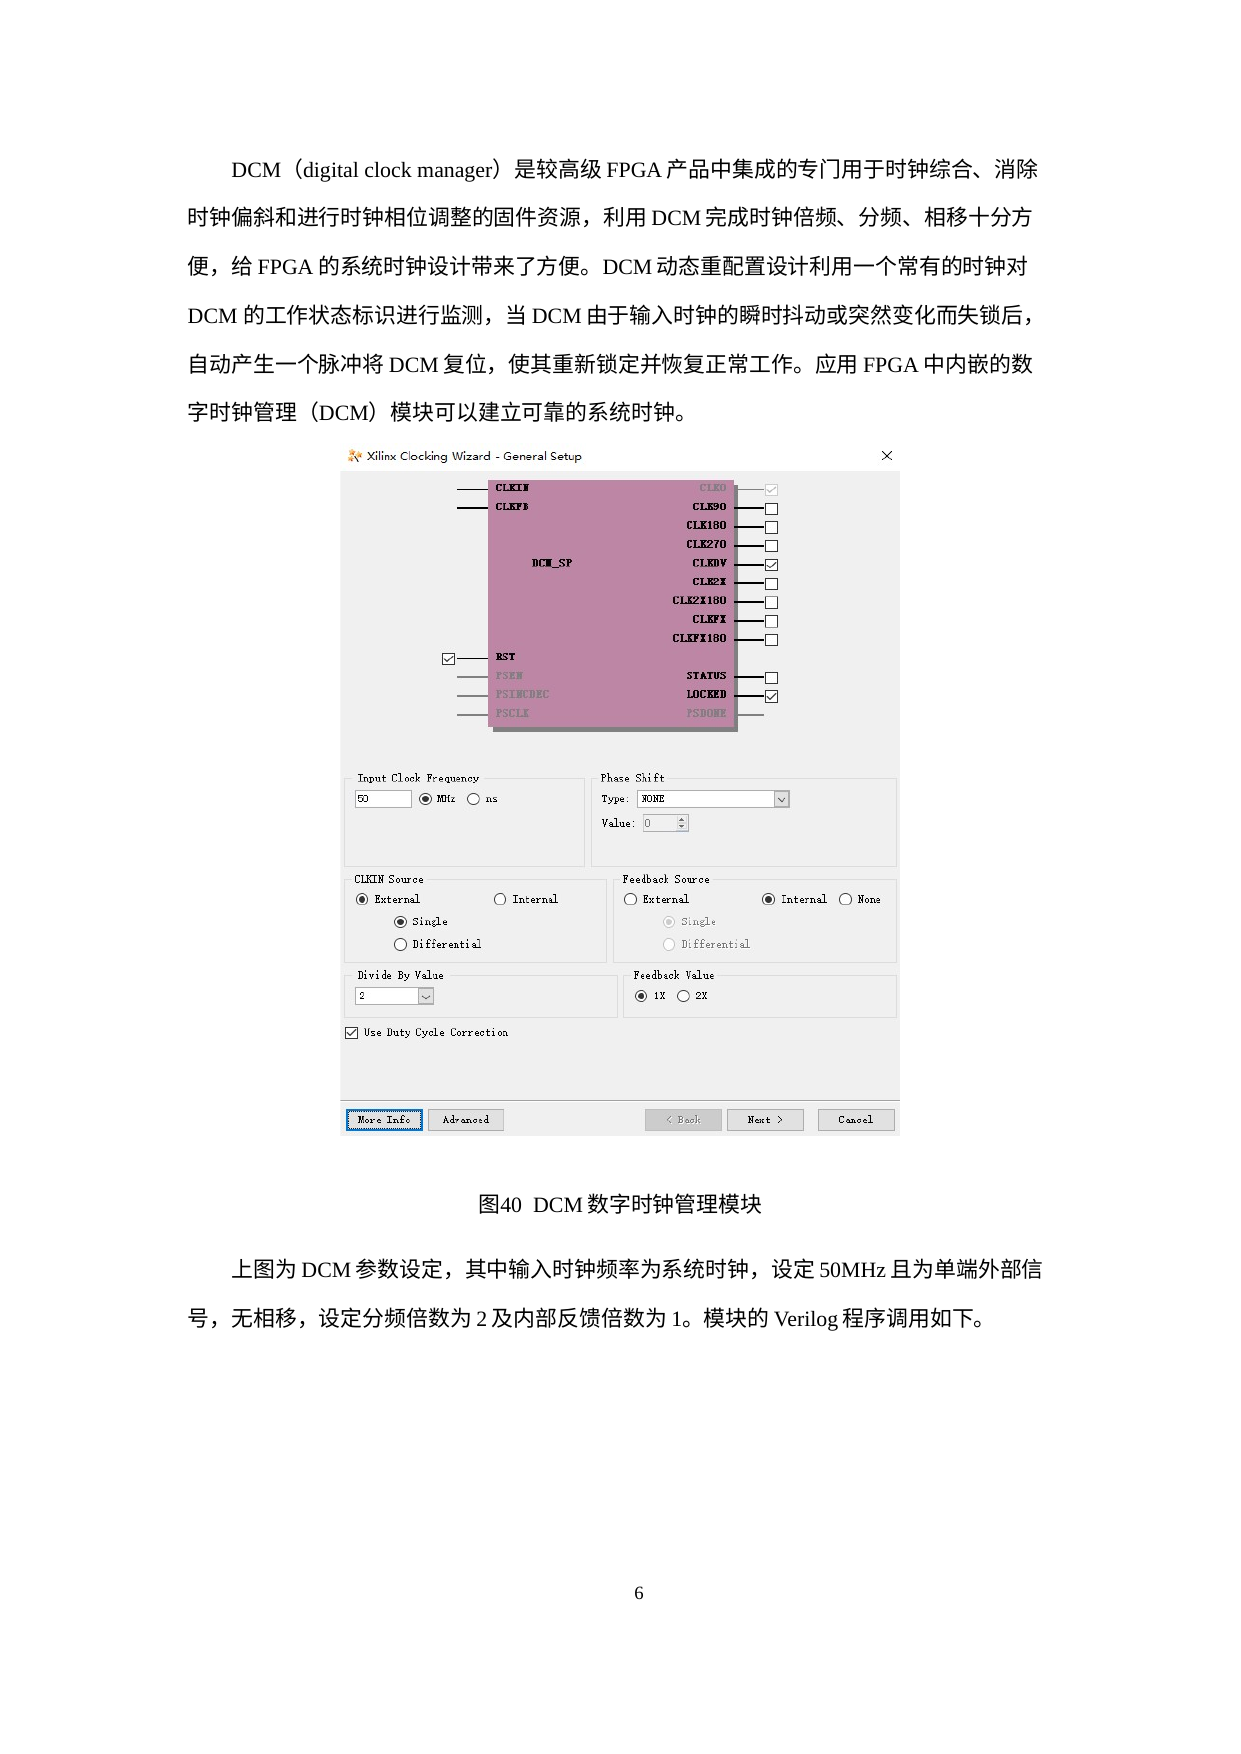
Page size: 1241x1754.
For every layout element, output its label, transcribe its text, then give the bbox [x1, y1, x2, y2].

picture [340, 443, 900, 1136]
text DCM（digital clock manager）是较高级FPGA产品中集成的专门用于时钟综合、消除时钟偏斜和进行时钟相位调整的固件资源，利用DCM完成时钟倍频、分频、相移十分方便，给FPGA的系统时钟设计带来了方便。DCM动态重配置设计利用一个常有的时钟对DCM 的工作状态标识进行监测，当DCM由于输入时钟的瞬时抖动或突然变化而失锁后，自动产生一个脉冲将DCM复位，使其重新锁定并恢复正常工作。应用FPGA中内嵌的数字时钟管理（DCM）模块可以建立可靠的系统时钟。 [187, 151, 1053, 427]
text DCM数字时钟管理模块 [187, 1187, 1053, 1219]
text 上图为DCM参数设定，其中输入时钟频率为系统时钟，设定50MHz且为单端外部信号，无相移，设定分频倍数为2及内部反馈倍数为1。模块的Verilog程序调用如下。 [187, 1252, 1053, 1333]
